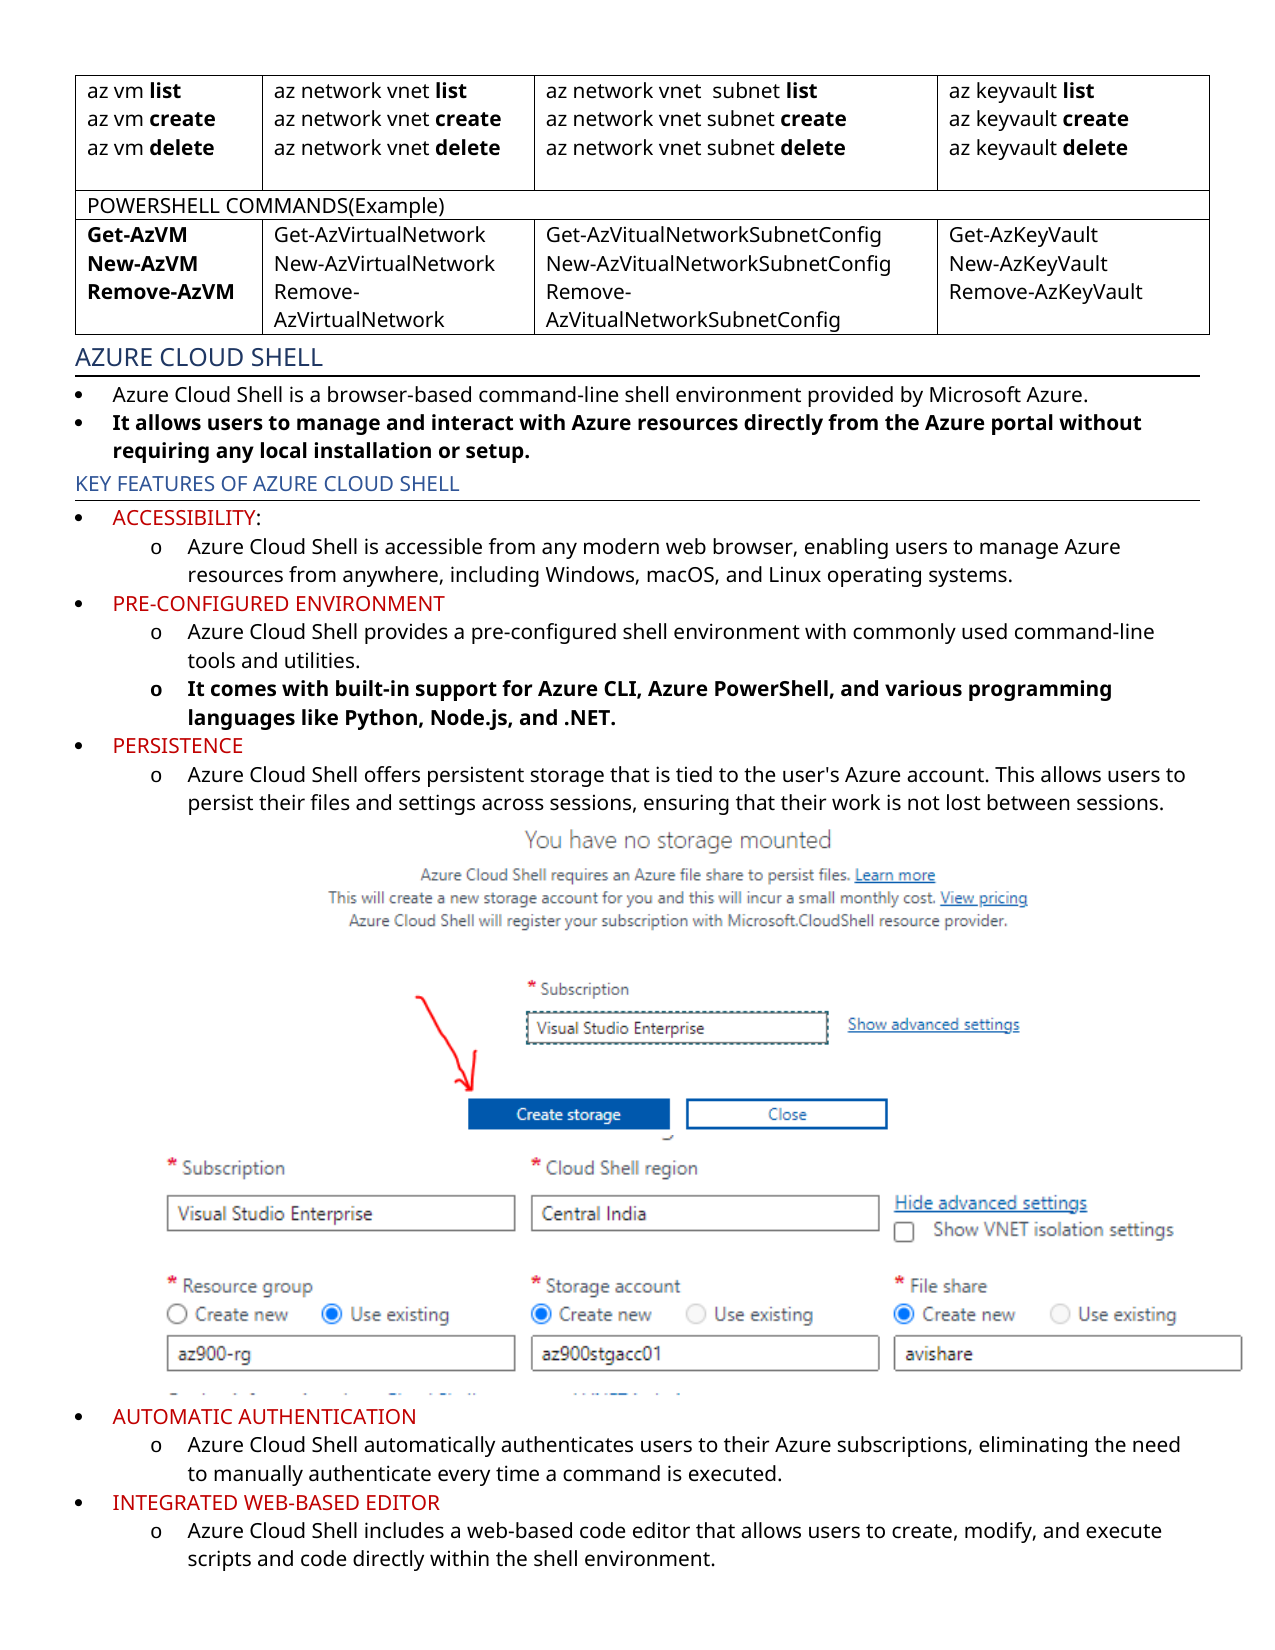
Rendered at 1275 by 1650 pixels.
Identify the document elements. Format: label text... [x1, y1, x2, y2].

picture [150, 816, 1252, 1403]
list INTEGRATED WEB-BASED EDITOR [75, 1488, 1200, 1516]
list Azure Cloud Shell automatically authenticates users to their Azure subscriptions, eliminating the need to manually authenticate every time a command is executed. [150, 1431, 1200, 1488]
table_cell az network vnet list az network vnet create az network vnet delete [263, 76, 534, 190]
list Azure Cloud Shell is accessible from any modern web browser, enabling users to manage Azure resources from anywhere, including Windows, macOS, and Linux operating systems. [150, 532, 1200, 589]
table_cell az vm list az vm create az vm delete [76, 76, 262, 190]
list ACCESSIBILITY: [75, 503, 1200, 532]
subtitle AZURE CLOUD SHELL [75, 339, 1200, 375]
table_cell Get-AzKeyVault New-AzKeyVault Remove-AzKeyVault [938, 220, 1209, 334]
subtitle KEY FEATURES OF AZURE CLOUD SHELL [75, 469, 1200, 500]
table_cell az keyvault list az keyvault create az keyvault delete [938, 76, 1209, 190]
table_cell Get-AzVM New-AzVM Remove-AzVM [76, 220, 262, 334]
list Azure Cloud Shell includes a web-based code editor that allows users to create, modify, and execute scripts and code directly within the shell environment. [150, 1516, 1200, 1573]
list Azure Cloud Shell is a browser-based command-line shell environment provided by Microsoft Azure. [75, 380, 1200, 408]
list Azure Cloud Shell provides a pre-configured shell environment with commonly used command-line tools and utilities. [150, 617, 1200, 674]
list It comes with built-in support for Azure CLI, Azure PowerShell, and various programming languages like Python, Node.js, and .NET. [150, 674, 1200, 731]
table_cell POWERSHELL COMMANDS(Example) [76, 191, 1209, 219]
list Azure Cloud Shell offers persistent storage that is tied to the user's Azure account. This allows users to persist their files and settings across sessions, ensuring that their work is not lost between sessions. [150, 760, 1200, 817]
list It allows users to manage and interact with Azure resources directly from the Azure portal without requiring any local installation or setup. [75, 408, 1200, 465]
list PRE-CONFIGURED ENVIRONMENT [75, 589, 1200, 617]
table_cell Get-AzVitualNetworkSubnetConfig New-AzVitualNetworkSubnetConfig Remove-AzVitualNetworkSubnetConfig [535, 220, 937, 334]
list PERSISTENCE [75, 731, 1200, 760]
table_cell az network vnet subnet list az network vnet subnet create az network vnet subnet delete [535, 76, 937, 190]
list AUTOMATIC AUTHENTICATION [75, 1402, 1200, 1431]
table_cell Get-AzVirtualNetwork New-AzVirtualNetwork Remove-AzVirtualNetwork [263, 220, 534, 334]
